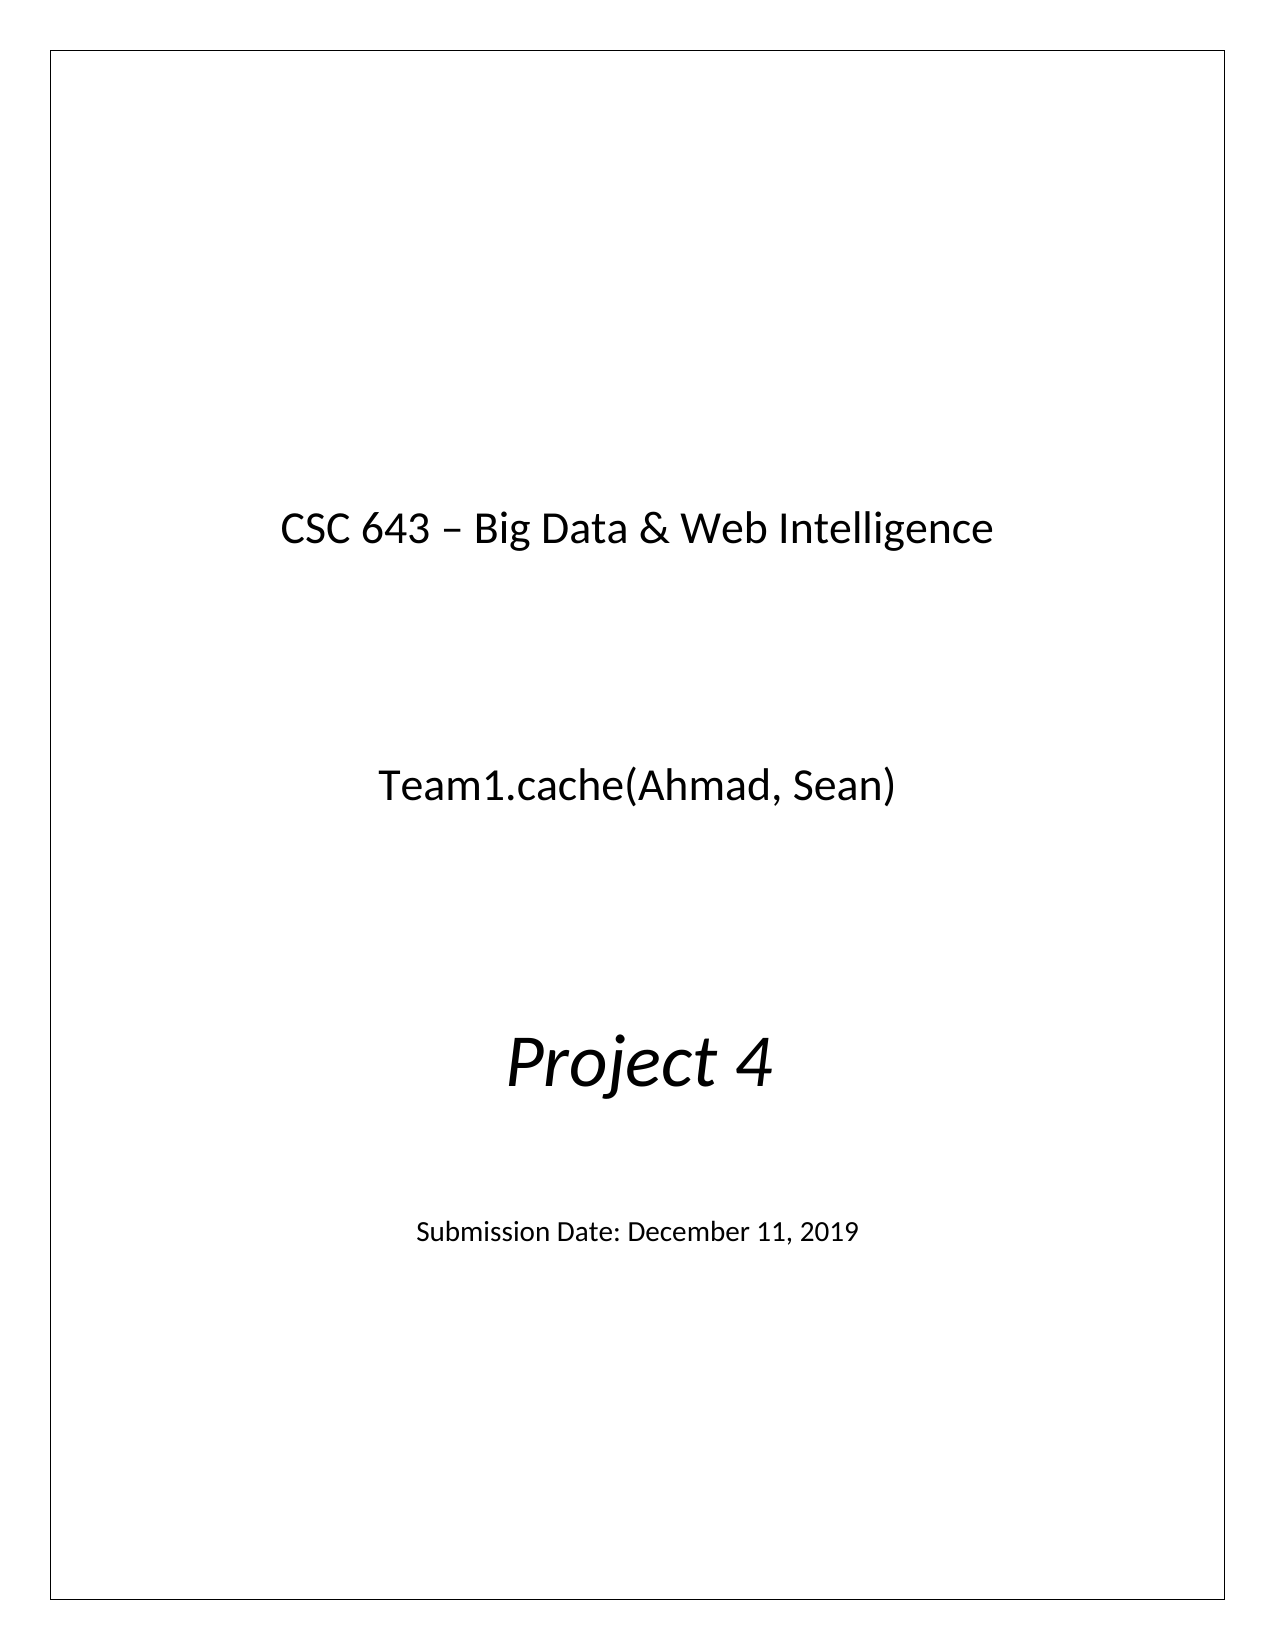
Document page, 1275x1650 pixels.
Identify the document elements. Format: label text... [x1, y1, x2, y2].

text CSC 643 – Big Data & Web Intelligence [150, 499, 1125, 555]
text Submission Date: December 11, 2019 [150, 1213, 1125, 1248]
text Project 4 [150, 1013, 1125, 1105]
text Team1.cache(Ahmad, Sean) [150, 756, 1125, 812]
